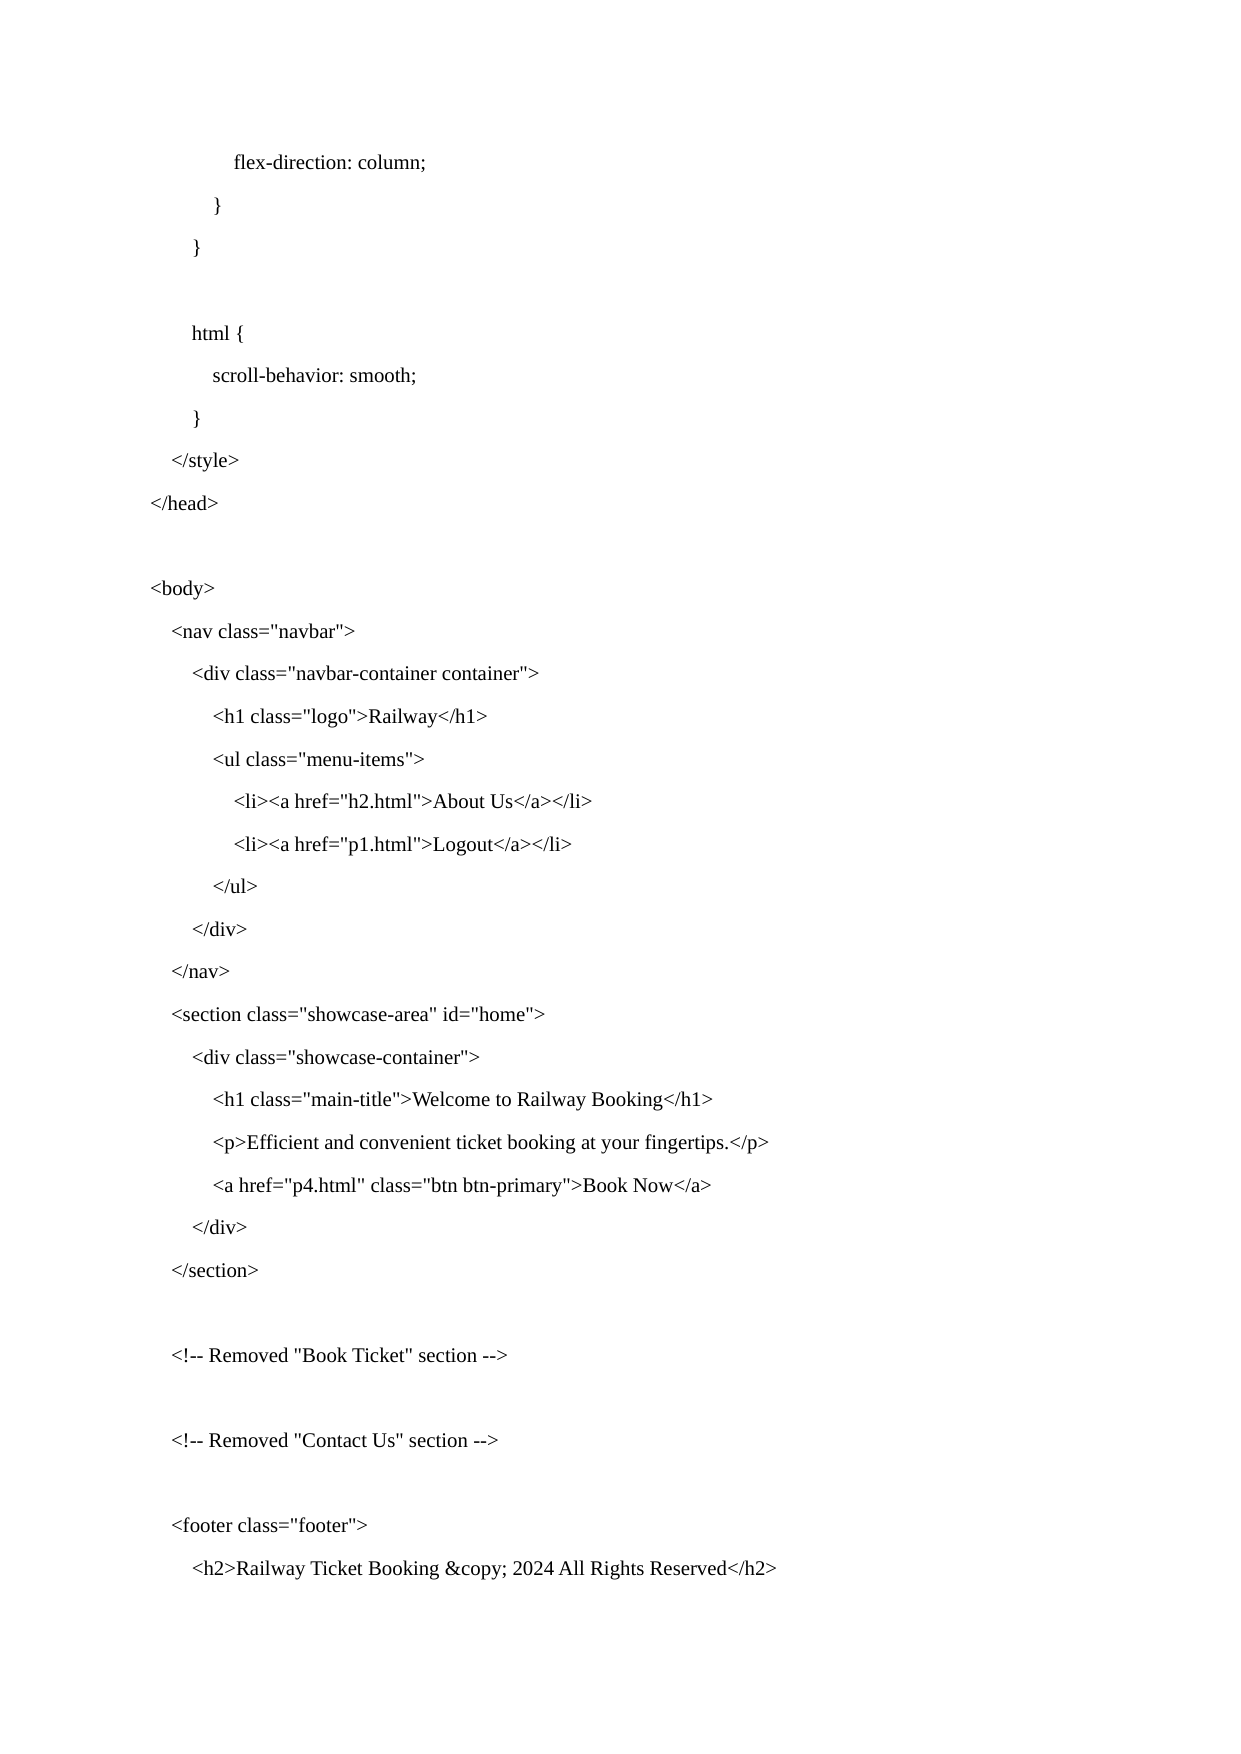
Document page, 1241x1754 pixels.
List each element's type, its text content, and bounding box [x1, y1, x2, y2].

text </head> [150, 491, 1090, 515]
text } [150, 193, 1090, 217]
text </style> [150, 448, 1090, 472]
text </section> [150, 1258, 1090, 1282]
text <li><a href="h2.html">About Us</a></li> [150, 789, 1090, 813]
text <footer class="footer"> [150, 1513, 1090, 1537]
text } [150, 235, 1090, 259]
text <h2>Railway Ticket Booking &copy; 2024 All Rights Reserved</h2> [150, 1556, 1090, 1580]
text <h1 class="logo">Railway</h1> [150, 704, 1090, 728]
text <a href="p4.html" class="btn btn-primary">Book Now</a> [150, 1172, 1090, 1197]
text <body> [150, 576, 1090, 600]
text html { [150, 320, 1090, 344]
text </nav> [150, 959, 1090, 983]
text <h1 class="main-title">Welcome to Railway Booking</h1> [150, 1087, 1090, 1111]
text <div class="navbar-container container"> [150, 661, 1090, 685]
text <!-- Removed "Contact Us" section --> [150, 1428, 1090, 1452]
text <div class="showcase-container"> [150, 1045, 1090, 1069]
text <nav class="navbar"> [150, 619, 1090, 643]
text flex-direction: column; [150, 150, 1090, 174]
text <p>Efficient and convenient ticket booking at your fingertips.</p> [150, 1130, 1090, 1154]
text </ul> [150, 874, 1090, 898]
text scroll-behavior: smooth; [150, 363, 1090, 387]
text <li><a href="p1.html">Logout</a></li> [150, 832, 1090, 856]
text <ul class="menu-items"> [150, 746, 1090, 771]
text <section class="showcase-area" id="home"> [150, 1002, 1090, 1026]
text <!-- Removed "Book Ticket" section --> [150, 1343, 1090, 1367]
text </div> [150, 917, 1090, 941]
text </div> [150, 1215, 1090, 1239]
text } [150, 406, 1090, 430]
